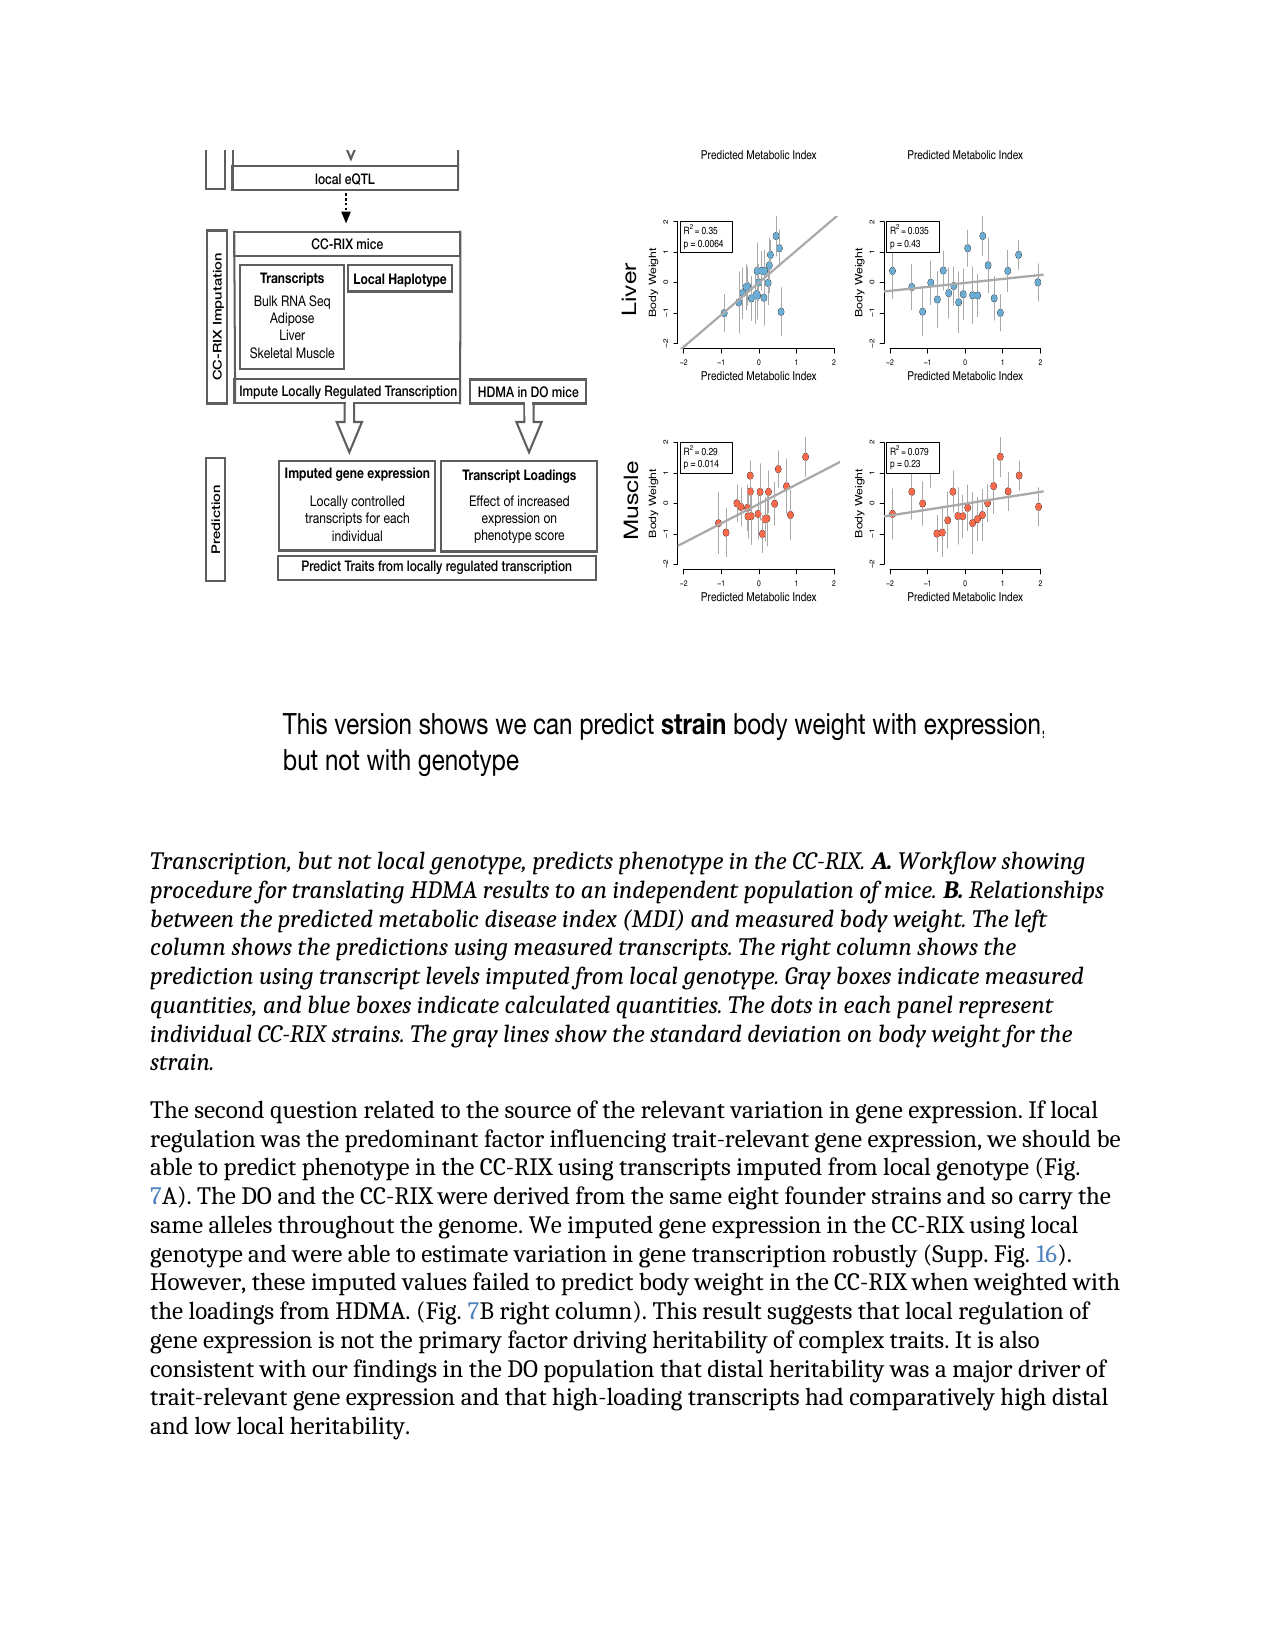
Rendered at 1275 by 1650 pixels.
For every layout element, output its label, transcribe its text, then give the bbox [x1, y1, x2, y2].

text The second question related to the source of the relevant variation in gene expression. If local regulation was the predominant factor influencing trait-relevant gene expression, we should be able to predict phenotype in the CC-RIX using transcripts imputed from local genotype (Fig. 7A). The DO and the CC-RIX were derived from the same eight founder strains and so carry the same alleles throughout the genome. We imputed gene expression in the CC-RIX using local genotype and were able to estimate variation in gene transcription robustly (Supp. Fig. 16). However, these imputed values failed to predict body weight in the CC-RIX when weighted with the loadings from HDMA. (Fig. 7B right column). This result suggests that local regulation of gene expression is not the primary factor driving heritability of complex traits. It is also consistent with our findings in the DO population that distal heritability was a major driver of trait-relevant gene expression and that high-loading transcripts had comparatively high distal and low local heritability. [150, 1096, 1125, 1441]
text Transcription, but not local genotype, predicts phenotype in the CC-RIX. A. Workflow showing procedure for translating HDMA results to an independent population of mice. B. Relationships between the predicted metabolic disease index (MDI) and measured body weight. The left column shows the predictions using measured transcripts. The right column shows the prediction using transcript levels imputed from local genotype. Gray boxes indicate measured quantities, and blue boxes indicate calculated quantities. The dots in each panel represent individual CC-RIX strains. The gray lines show the standard deviation on body weight for the strain. [150, 847, 1125, 1077]
